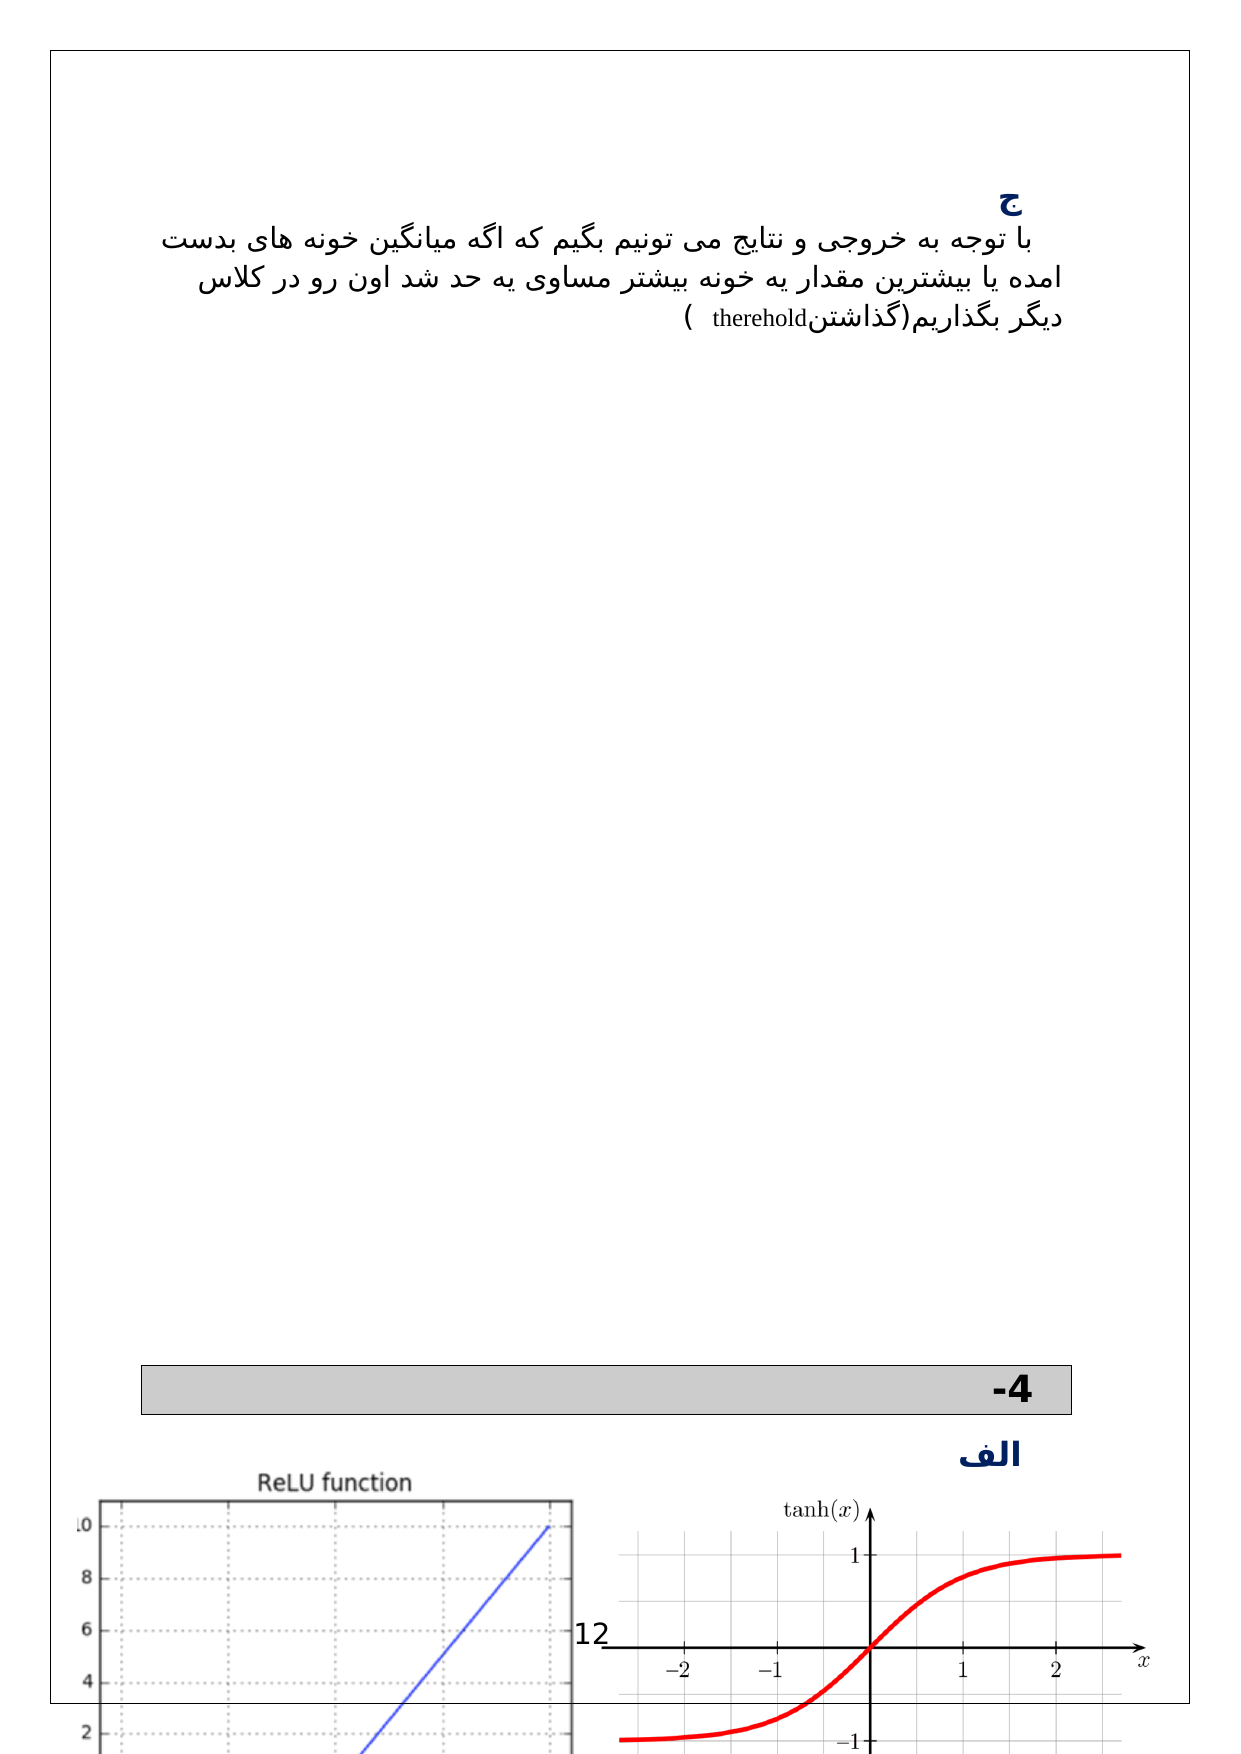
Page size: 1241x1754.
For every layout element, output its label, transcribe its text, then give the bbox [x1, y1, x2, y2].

subtitle ج [150, 177, 1063, 216]
text با توجه به خروجی و نتایج می تونیم بگیم که اگه میانگین خونه های بدست امده یا بیشترین مقدار یه خونه بیشتر مساوی یه حد شد اون رو در کلاس دیگر بگذاریم(گذاشتنtherehold ) [150, 222, 1063, 333]
picture [60, 1704, 1155, 1754]
picture [60, 1458, 1155, 1703]
subtitle 4- [142, 1366, 1071, 1414]
subtitle الف [150, 1436, 1063, 1474]
